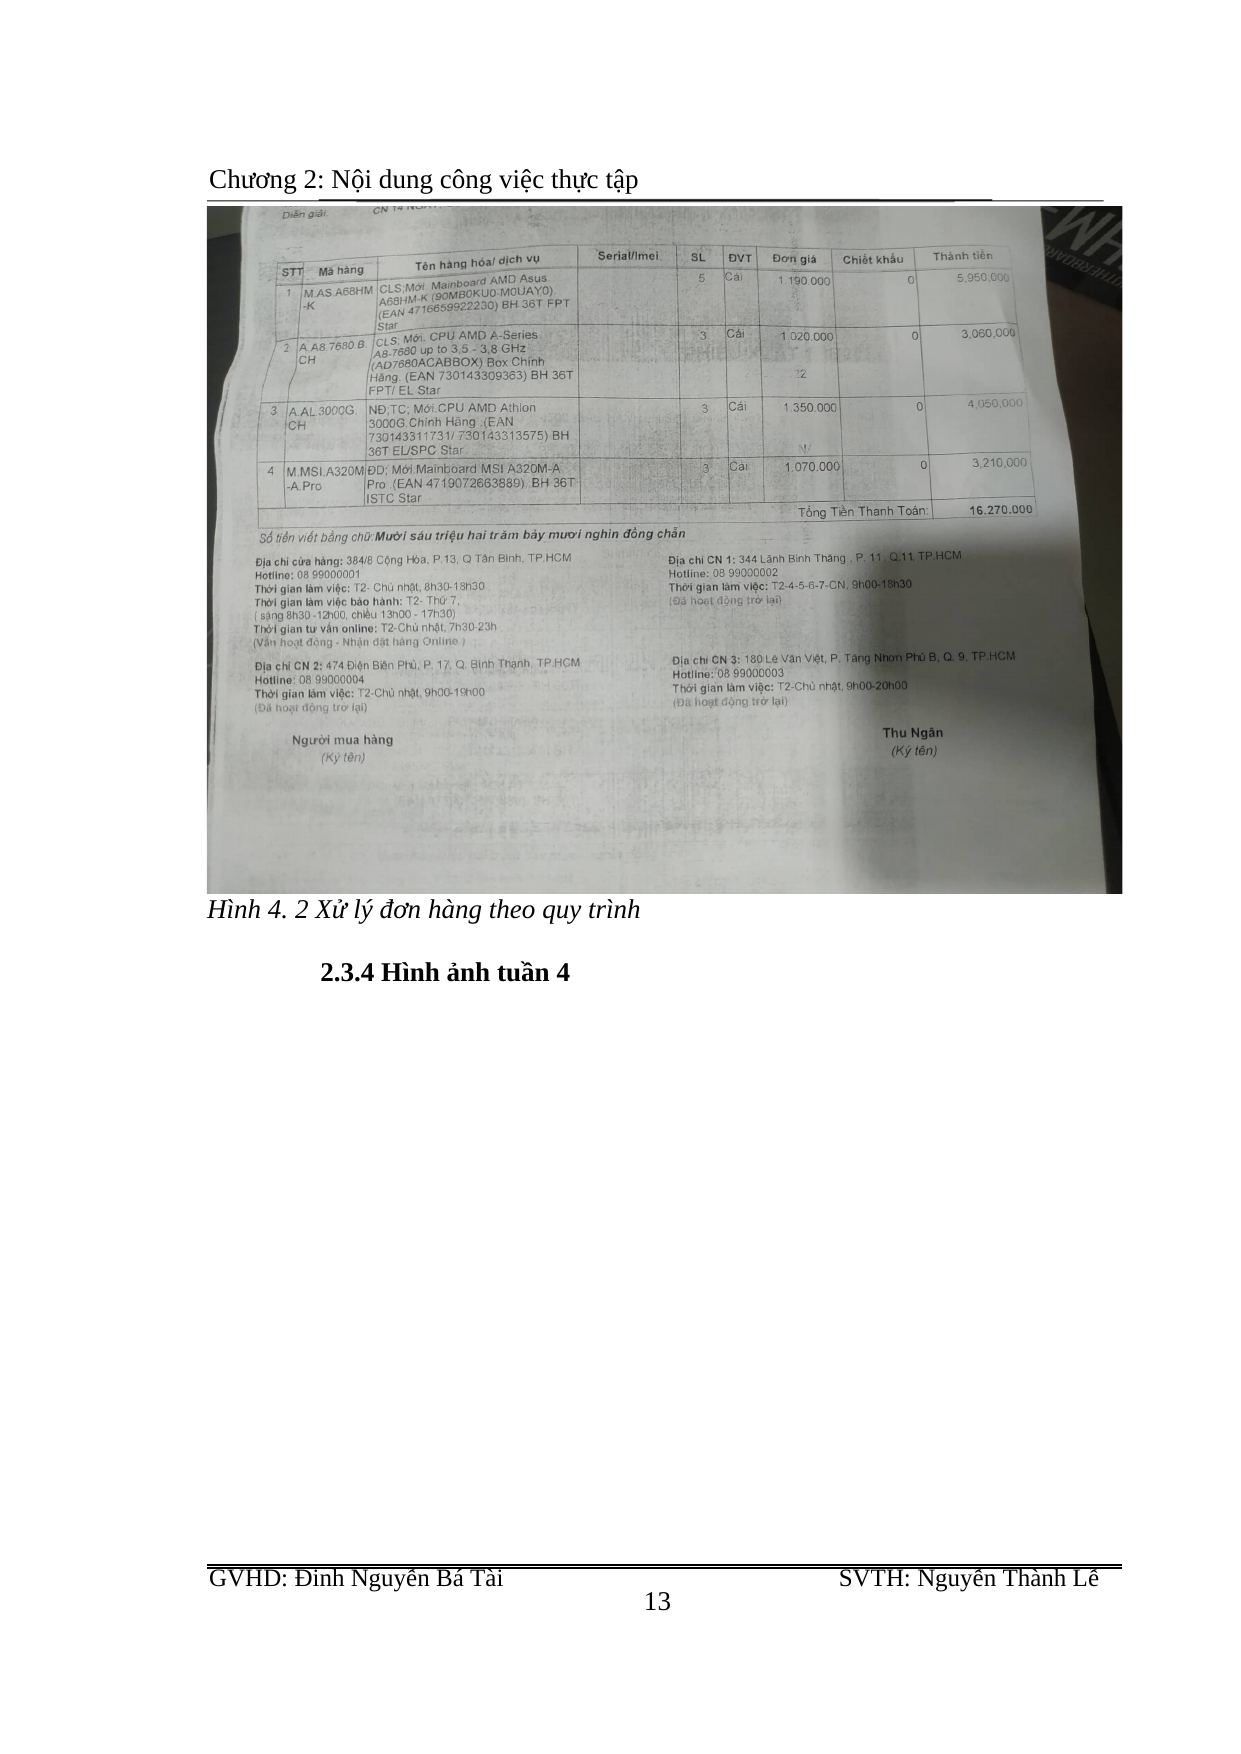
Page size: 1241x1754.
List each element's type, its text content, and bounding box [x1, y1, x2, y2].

picture [206, 195, 1104, 203]
text 2.3.4 Hình ảnh tuần 4 [276, 956, 1122, 987]
picture [206, 206, 1123, 894]
text Hình 4. 2 Xử lý đơn hàng theo quy trình [207, 894, 1122, 925]
